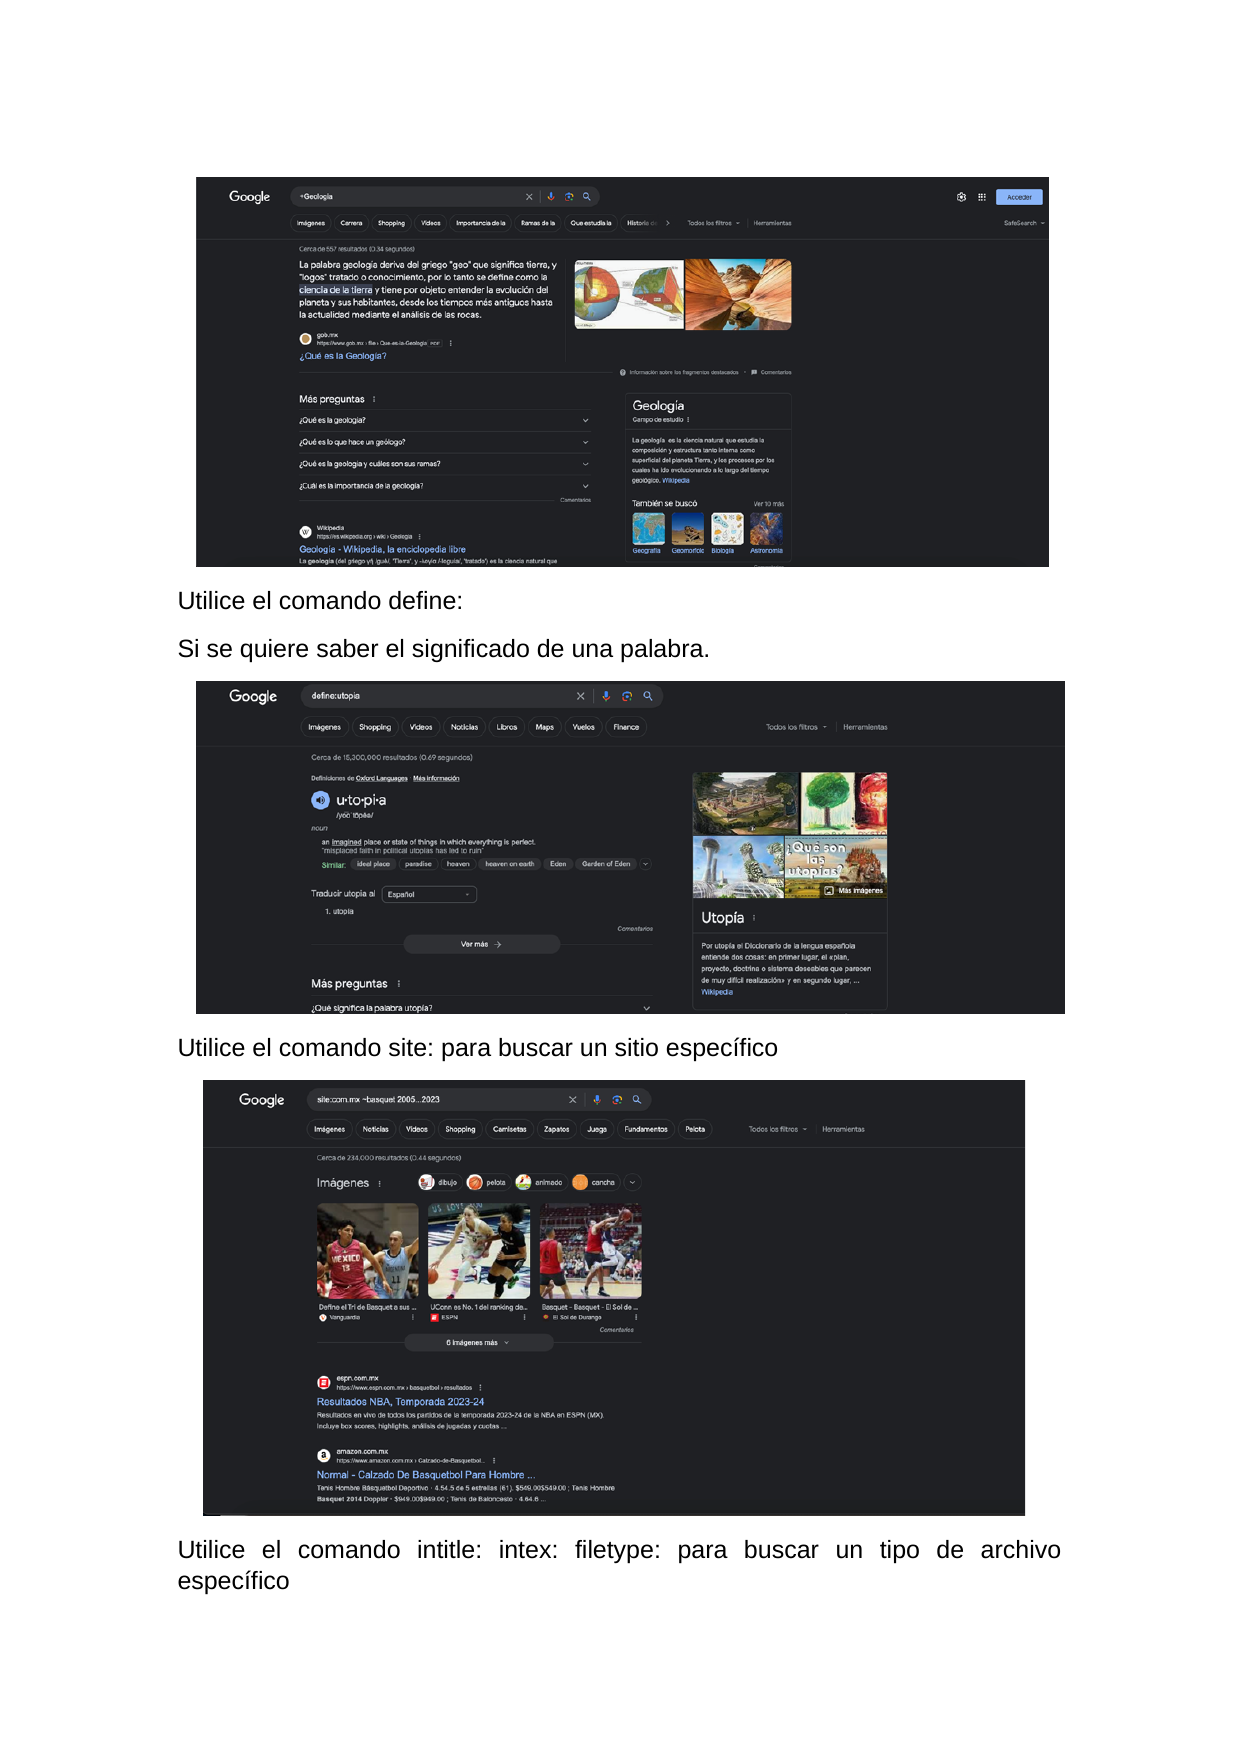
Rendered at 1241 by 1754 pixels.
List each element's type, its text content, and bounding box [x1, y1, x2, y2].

text Si se quiere saber el significado de una palabra. [177, 633, 1063, 662]
text Utilice el comando define: [177, 586, 1063, 614]
text Utilice el comando intitle: intex: filetype: para buscar un tipo de archivo específico [177, 1534, 1063, 1594]
text Utilice el comando site: para buscar un sitio específico [177, 1033, 1063, 1062]
